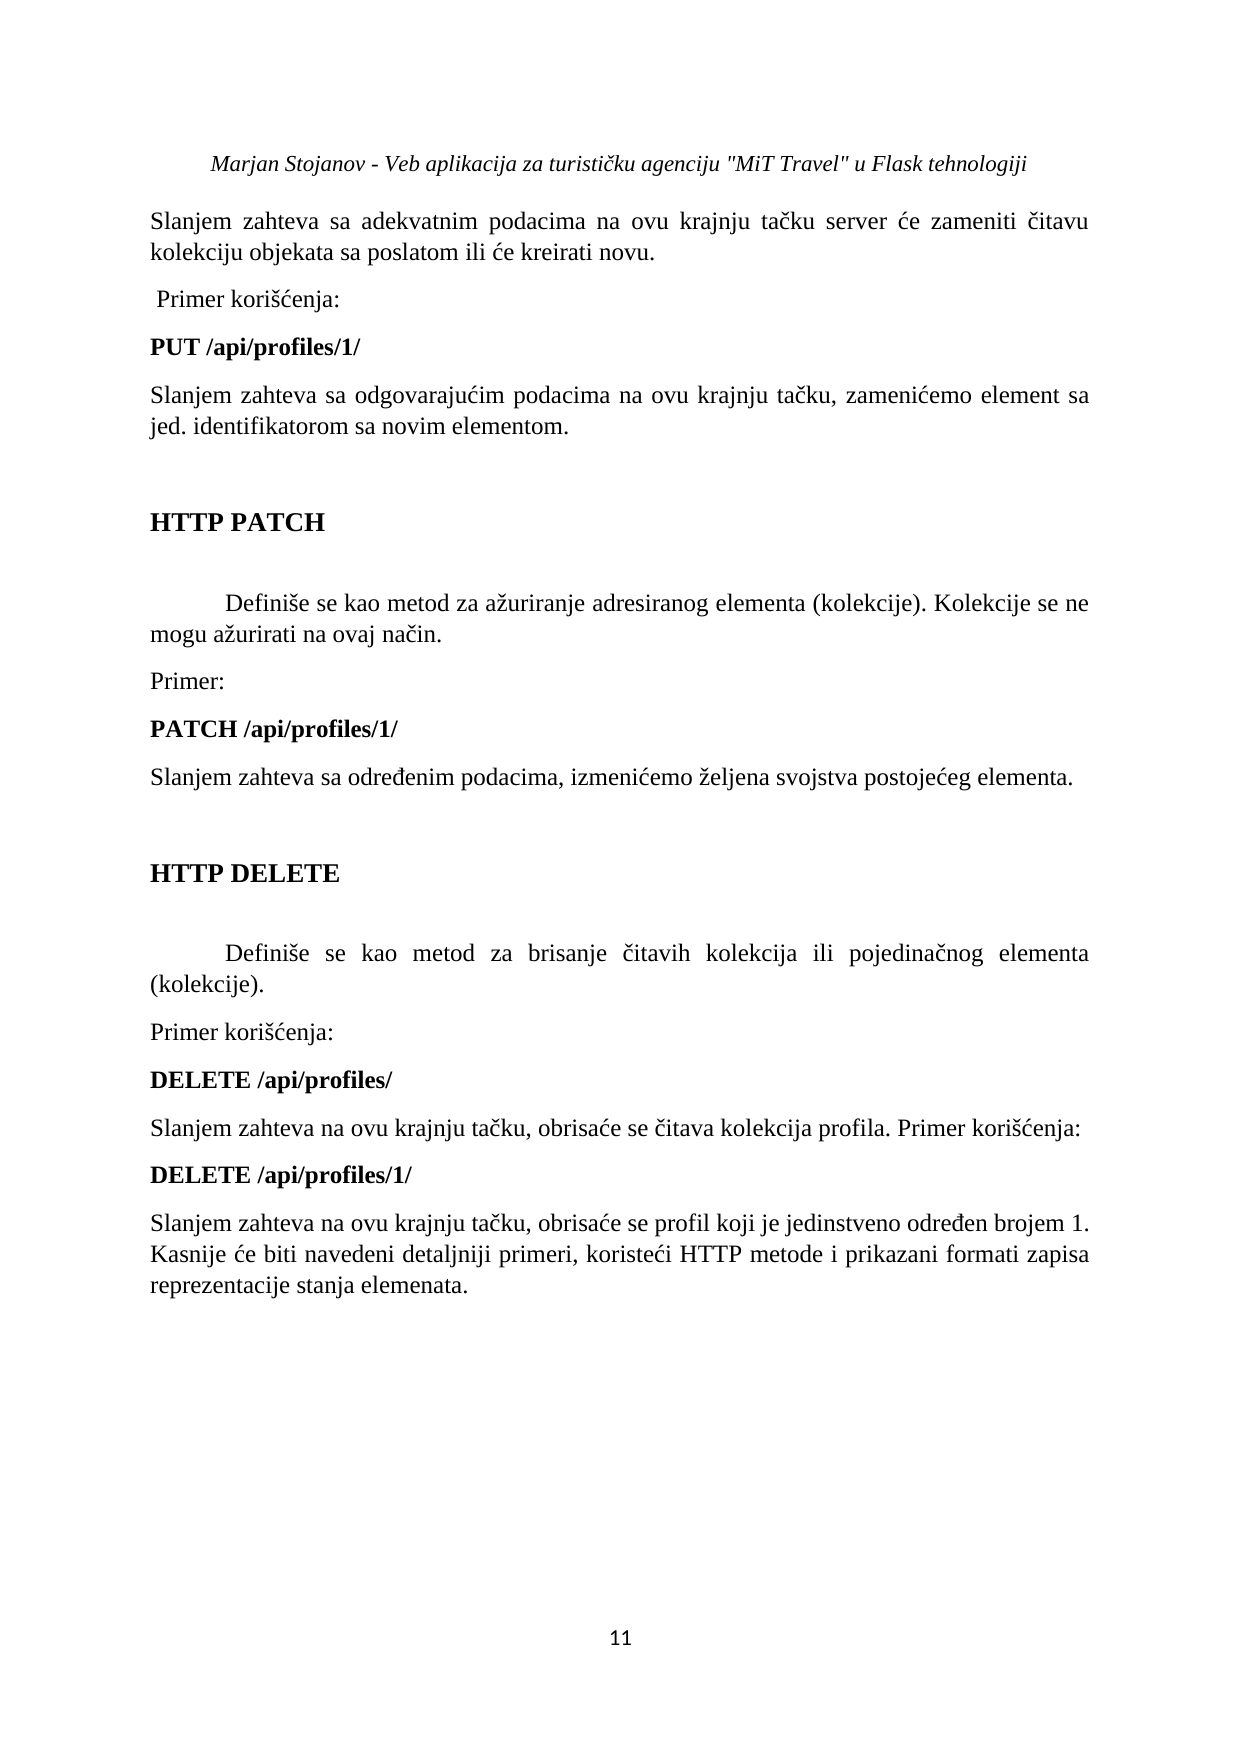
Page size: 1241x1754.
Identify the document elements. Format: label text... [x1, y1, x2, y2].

text Slanjem zahteva sa odgovarajućim podacima na ovu krajnju tačku, zamenićemo element sa jed. identifikatorom sa novim elementom. [150, 380, 1090, 440]
text Definiše se kao metod za brisanje čitavih kolekcija ili pojedinačnog elementa (kolekcije). [150, 938, 1090, 998]
text PUT /api/profiles/1/ [150, 332, 1090, 361]
text Slanjem zahteva sa adekvatnim podacima na ovu krajnju tačku server će zameniti čitavu kolekciju objekata sa poslatom ili će kreirati novu. [150, 206, 1090, 266]
text DELETE /api/profiles/ [150, 1065, 1090, 1094]
subtitle HTTP DELETE [150, 857, 1090, 888]
text Slanjem zahteva na ovu krajnju tačku, obrisaće se čitava kolekcija profila. Primer korišćenja: [150, 1113, 1090, 1141]
subtitle HTTP PATCH [150, 506, 1090, 538]
text Slanjem zahteva sa određenim podacima, izmenićemo željena svojstva postojećeg elementa. [150, 762, 1090, 791]
text Primer korišćenja: [150, 284, 1090, 313]
text Primer: [150, 666, 1090, 695]
text DELETE /api/profiles/1/ [150, 1160, 1090, 1189]
text Slanjem zahteva na ovu krajnju tačku, obrisaće se profil koji je jedinstveno određen brojem 1. Kasnije će biti navedeni detaljniji primeri, koristeći HTTP metode i prikazani formati zapisa reprezentacije stanja elemenata. [150, 1208, 1090, 1299]
text PATCH /api/profiles/1/ [150, 714, 1090, 743]
text Primer korišćenja: [150, 1017, 1090, 1046]
text Definiše se kao metod za ažuriranje adresiranog elementa (kolekcije). Kolekcije se ne mogu ažurirati na ovaj način. [150, 588, 1090, 647]
